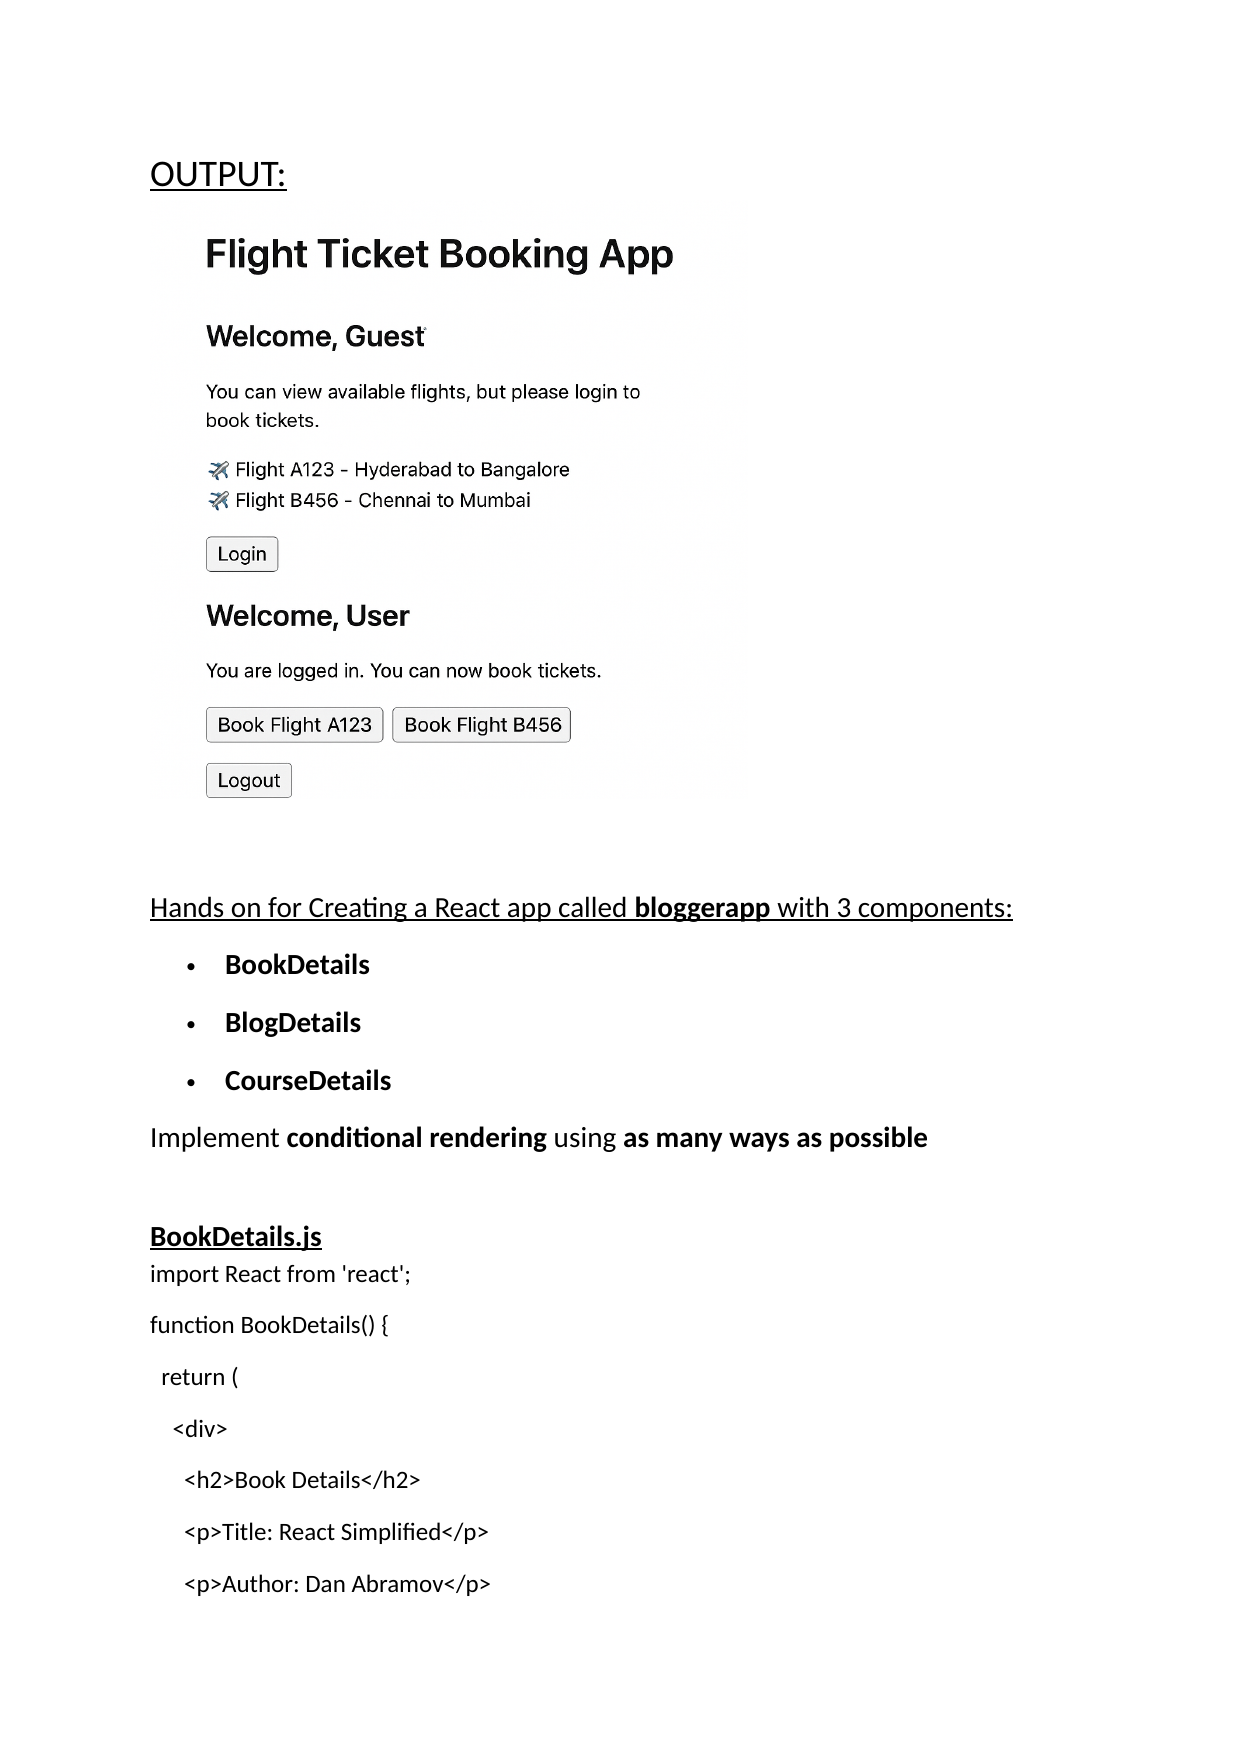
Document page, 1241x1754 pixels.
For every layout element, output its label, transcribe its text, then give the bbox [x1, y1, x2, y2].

list BookDetails [187, 946, 1090, 982]
text return ( [150, 1361, 1090, 1392]
text <h2>Book Details</h2> [150, 1464, 1090, 1495]
list BlogDetails [187, 1004, 1090, 1039]
text Implement conditional rendering using as many ways as possible [150, 1119, 1090, 1155]
list CourseDetails [187, 1062, 1090, 1097]
text Hands on for Creating a React app called bloggerapp with 3 components: [150, 889, 1090, 924]
text BookDetails.js import React from 'react'; [150, 1177, 1090, 1288]
text <div> [150, 1413, 1090, 1443]
picture [150, 200, 748, 799]
text <p>Author: Dan Abramov</p> [150, 1568, 1090, 1598]
text <p>Title: React Simplified</p> [150, 1516, 1090, 1547]
text function BookDetails() { [150, 1309, 1090, 1340]
